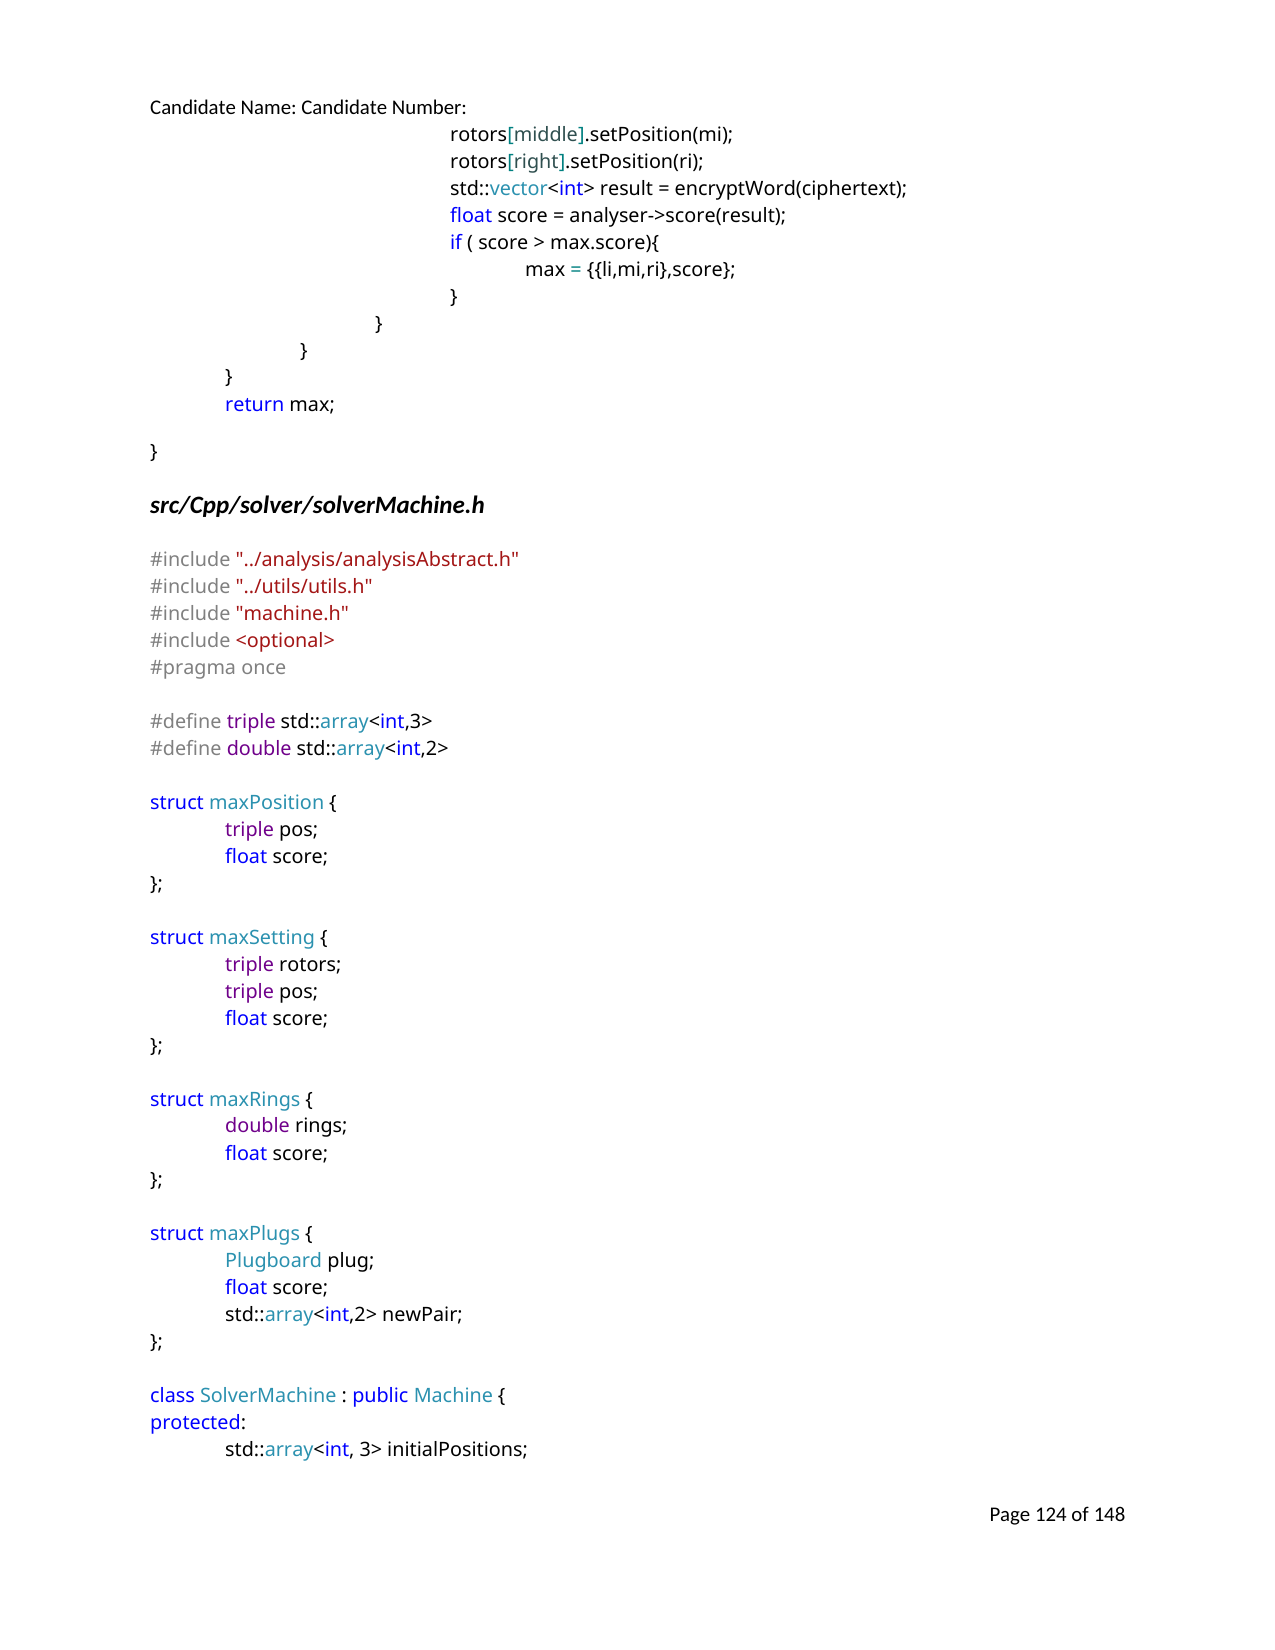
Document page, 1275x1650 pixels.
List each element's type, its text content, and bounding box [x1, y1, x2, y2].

text triple pos; [150, 815, 1125, 842]
text #include "machine.h" [150, 599, 1125, 626]
text protected: [150, 1408, 1125, 1436]
text src/Cpp/solver/solverMachine.h [150, 489, 1125, 520]
text float score; [150, 1274, 1125, 1301]
text #include "../analysis/analysisAbstract.h" [150, 545, 1125, 572]
text }; [150, 1328, 1125, 1354]
text float score; [150, 1004, 1125, 1031]
text struct maxSetting { [150, 923, 1125, 950]
text double rings; [150, 1112, 1125, 1139]
text std::array<int, 3> initialPositions; [150, 1436, 1125, 1462]
text triple rotors; [150, 950, 1125, 977]
text return max; [150, 390, 1125, 417]
text #include <optional> [150, 626, 1125, 653]
text } [150, 336, 1125, 363]
text } [150, 309, 1125, 336]
text struct maxPlugs { [150, 1220, 1125, 1247]
text max = {{li,mi,ri},score}; [150, 255, 1125, 282]
text #pragma once [150, 653, 1125, 680]
text float score = analyser->score(result); [150, 201, 1125, 228]
text triple pos; [150, 977, 1125, 1004]
text } [150, 363, 1125, 390]
text if ( score > max.score){ [150, 228, 1125, 255]
text rotors[right].setPosition(ri); [150, 147, 1125, 174]
text #define triple std::array<int,3> [150, 707, 1125, 734]
text struct maxPosition { [150, 788, 1125, 815]
text struct maxRings { [150, 1085, 1125, 1112]
text } [150, 282, 1125, 309]
text rotors[middle].setPosition(mi); [150, 120, 1125, 147]
text std::vector<int> result = encryptWord(ciphertext); [150, 174, 1125, 201]
text }; [150, 869, 1125, 896]
text }; [150, 1166, 1125, 1193]
text #include "../utils/utils.h" [150, 572, 1125, 599]
text class SolverMachine : public Machine { [150, 1382, 1125, 1408]
text Plugboard plug; [150, 1247, 1125, 1274]
text std::array<int,2> newPair; [150, 1301, 1125, 1328]
text #define double std::array<int,2> [150, 734, 1125, 761]
text float score; [150, 1139, 1125, 1166]
text } [150, 438, 1125, 464]
text float score; [150, 842, 1125, 869]
text }; [150, 1031, 1125, 1058]
